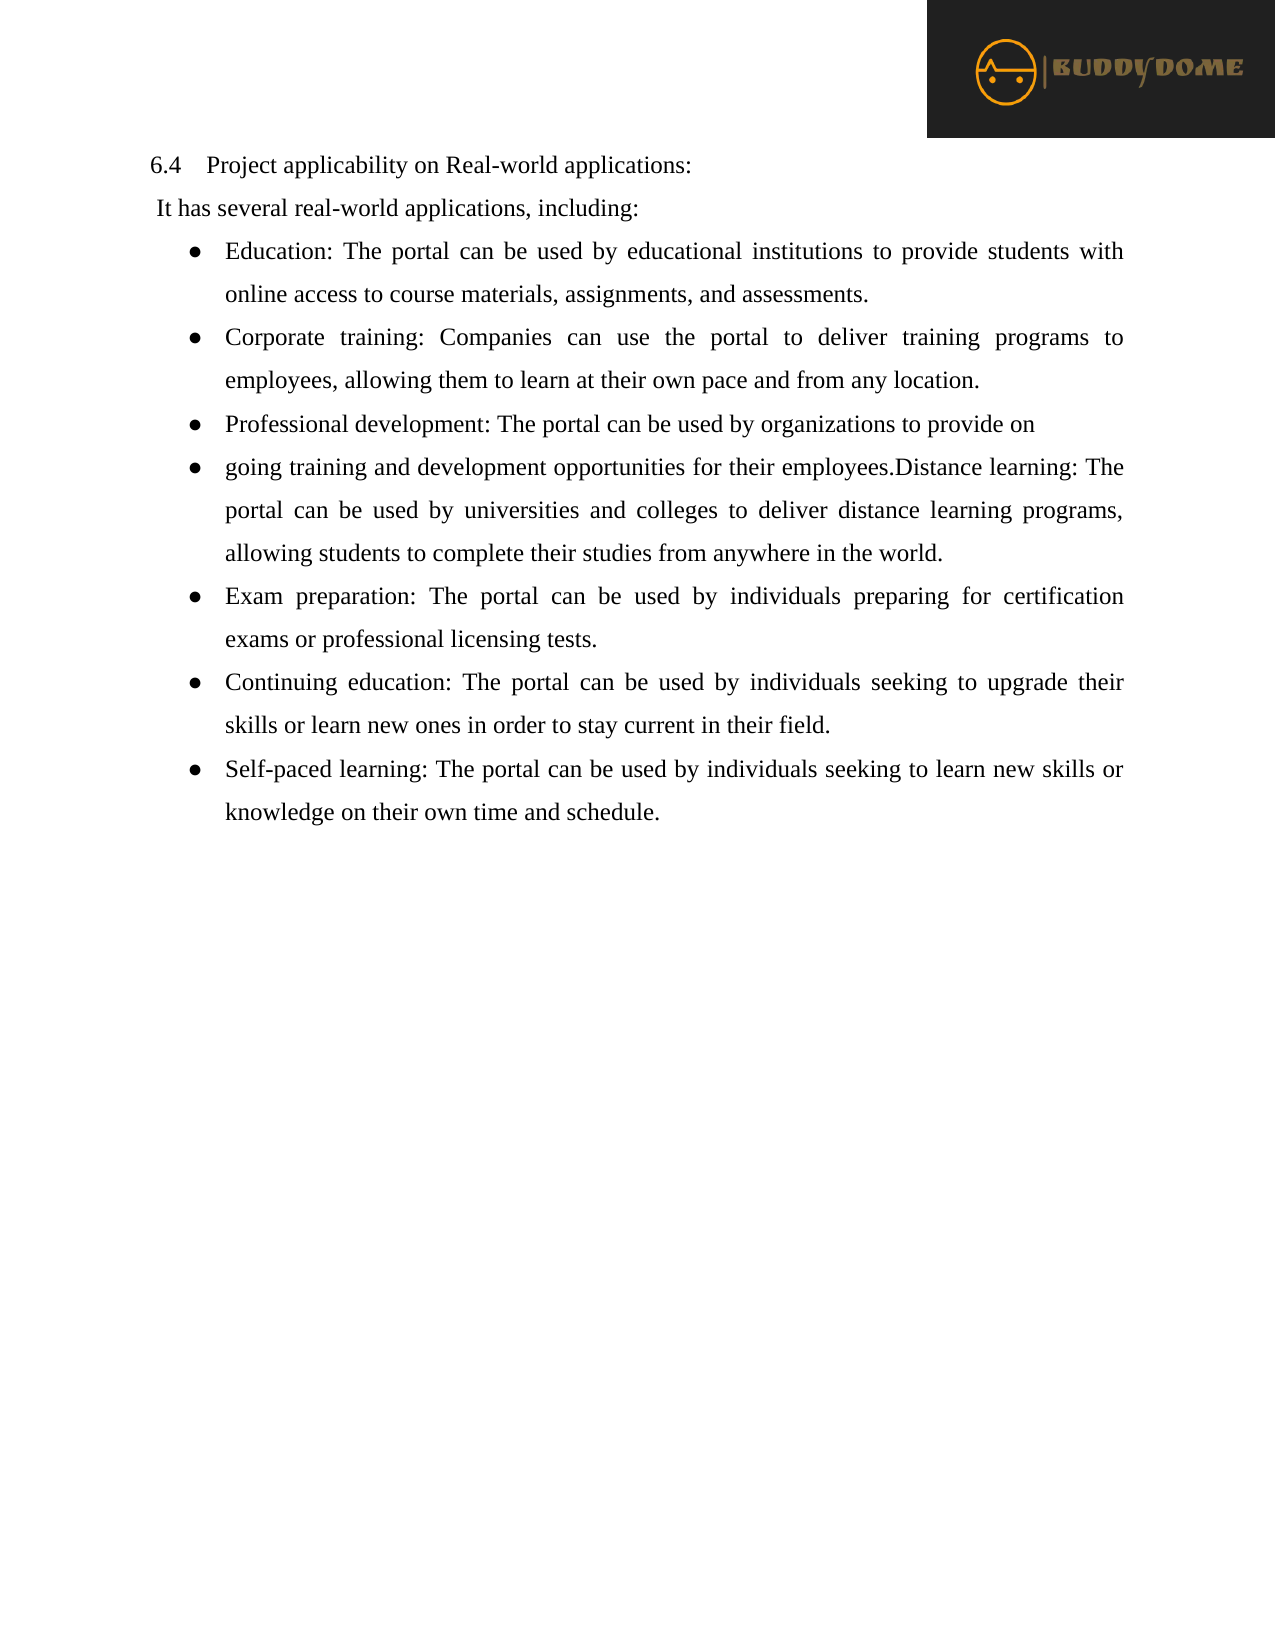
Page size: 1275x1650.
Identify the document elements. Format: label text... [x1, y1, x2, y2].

list Self-paced learning: The portal can be used by individuals seeking to learn new skills or knowledge on their own time and schedule. [187, 754, 1125, 826]
list Corporate training: Companies can use the portal to deliver training programs to employees, allowing them to learn at their own pace and from any location. [187, 322, 1125, 394]
list going training and development opportunities for their employees.Distance learning: The portal can be used by universities and colleges to deliver distance learning programs, allowing students to complete their studies from anywhere in the world. [187, 452, 1125, 567]
list Continuing education: The portal can be used by individuals seeking to upgrade their skills or learn new ones in order to stay current in their field. [187, 667, 1125, 739]
list Professional development: The portal can be used by organizations to provide on [187, 409, 1125, 437]
list Education: The portal can be used by educational institutions to provide students with online access to course materials, assignments, and assessments. [187, 236, 1125, 308]
picture [927, 0, 1275, 138]
text It has several real-world applications, including: [150, 193, 1125, 222]
text 6.4 Project applicability on Real-world applications: [150, 150, 1125, 179]
list Exam preparation: The portal can be used by individuals preparing for certification exams or professional licensing tests. [187, 581, 1125, 653]
